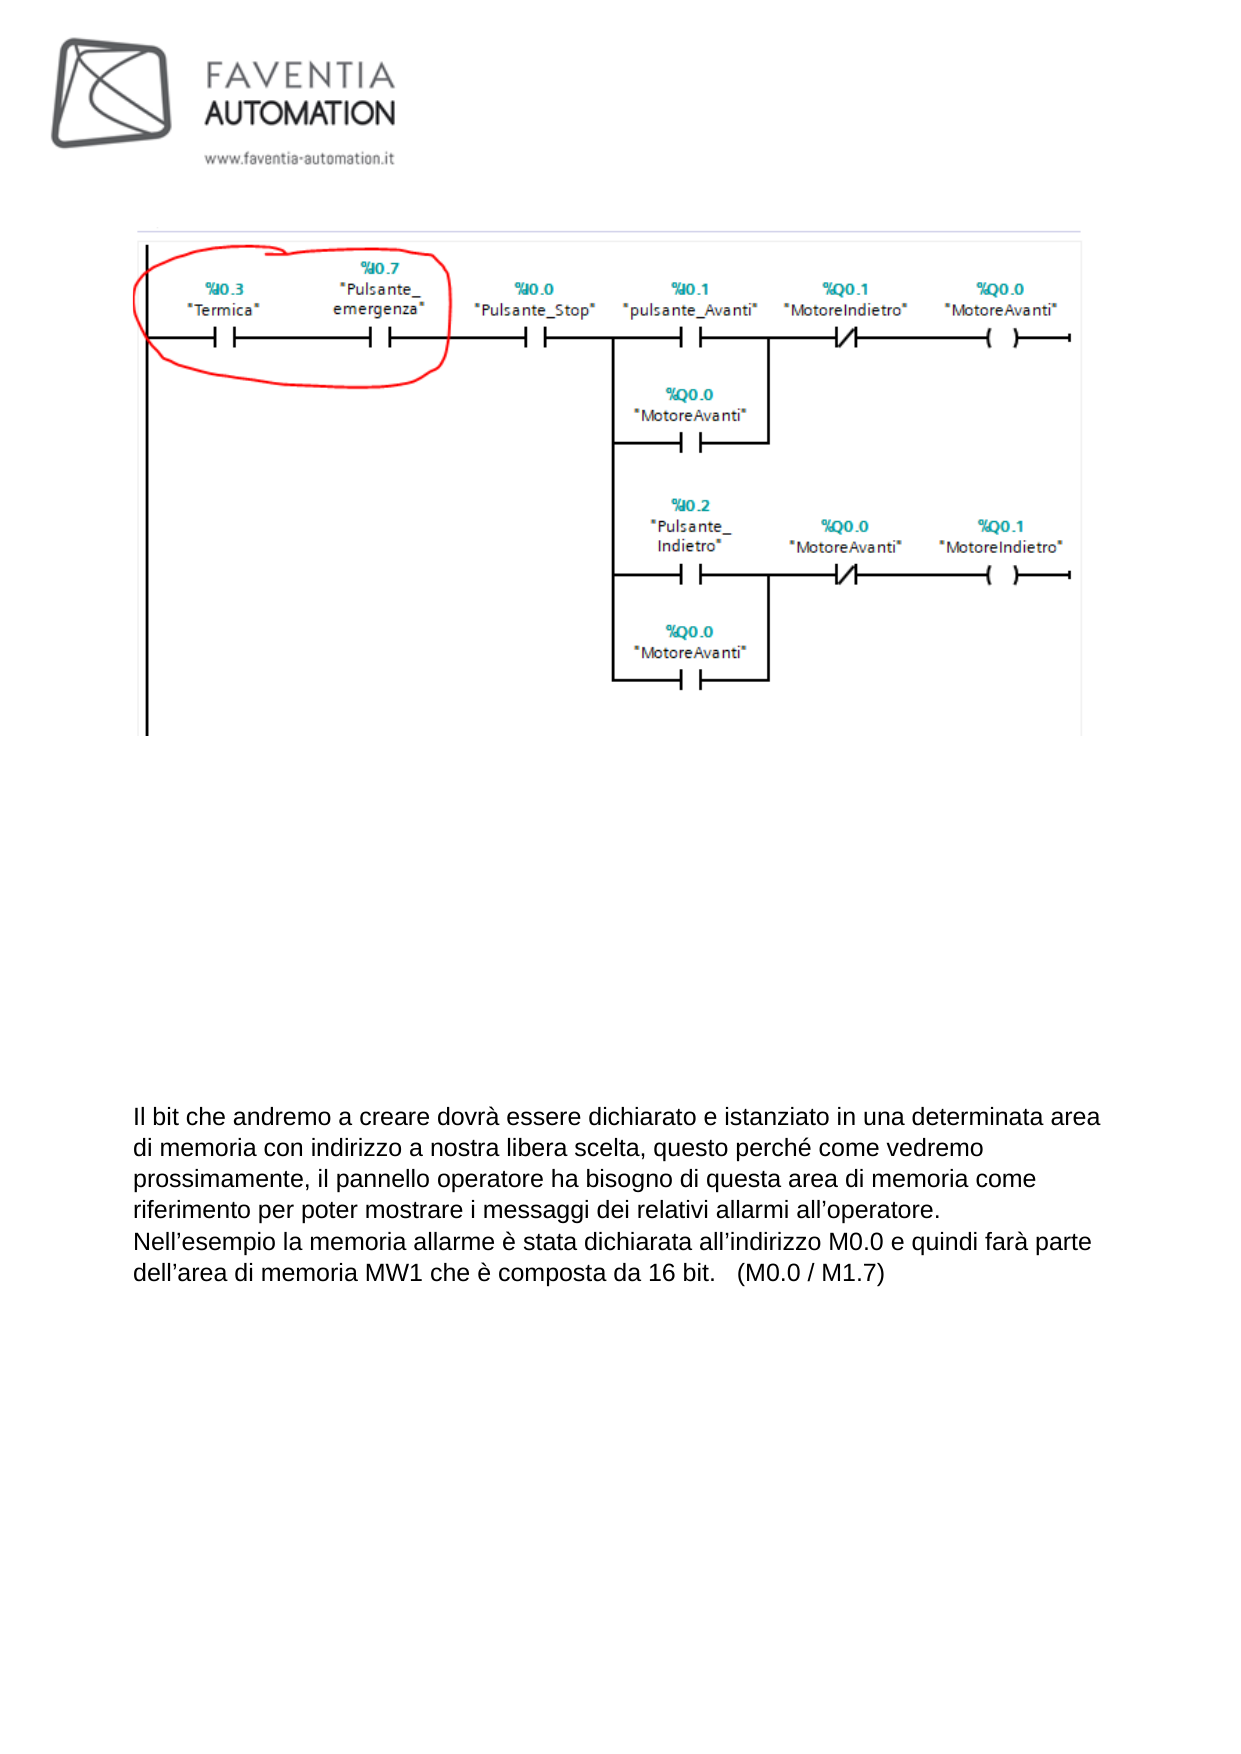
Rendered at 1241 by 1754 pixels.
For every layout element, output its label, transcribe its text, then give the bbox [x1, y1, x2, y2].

list Il bit che andremo a creare dovrà essere dichiarato e istanziato in una determinata area di memoria con indirizzo a nostra libera scelta, questo perché come vedremo prossimamente, il pannello operatore ha bisogno di questa area di memoria come riferimento per poter mostrare i messaggi dei relativi allarmi all’operatore. [133, 1102, 1122, 1224]
list Nell’esempio la memoria allarme è stata dichiarata all’indirizzo M0.0 e quindi farà parte dell’area di memoria MW1 che è composta da 16 bit. (M0.0 / M1.7) [133, 1226, 1122, 1286]
picture [132, 227, 1188, 736]
picture [29, 23, 438, 184]
